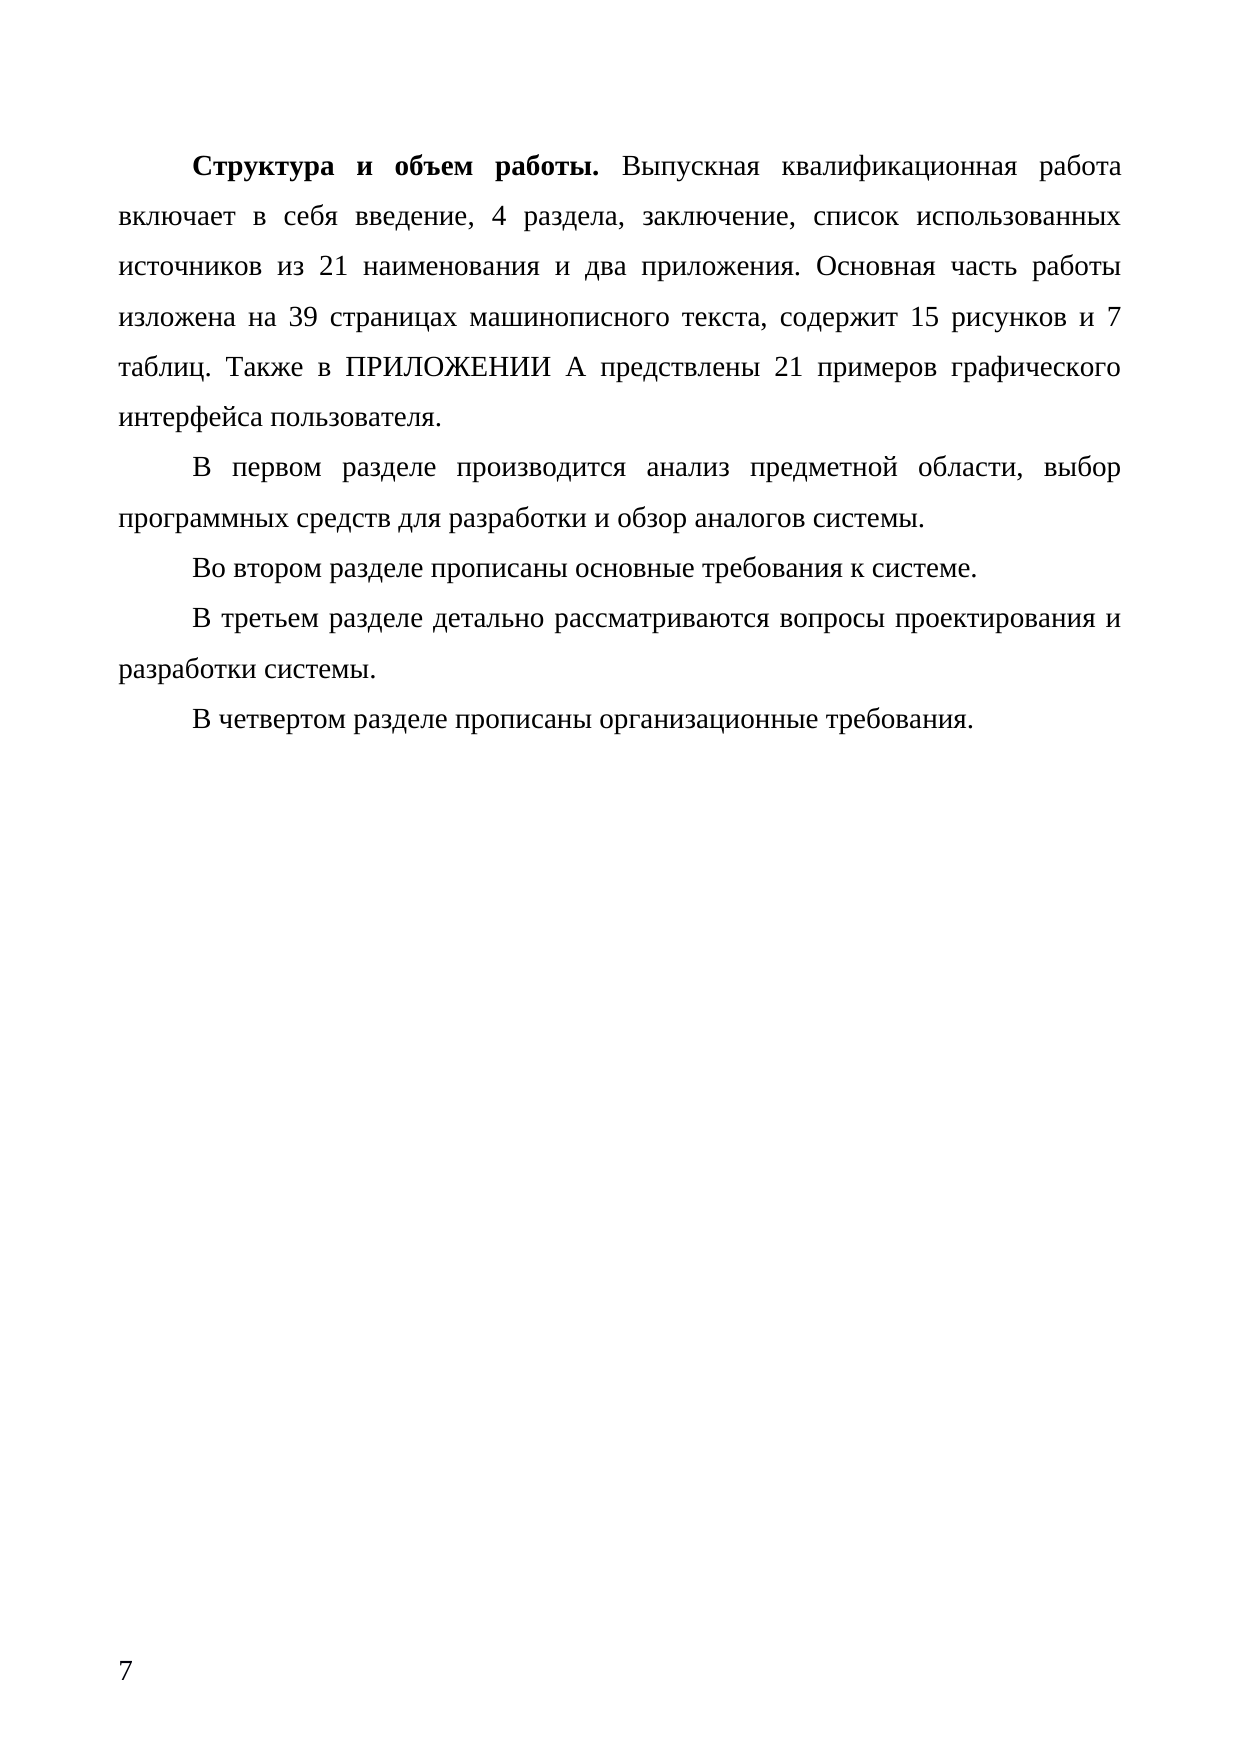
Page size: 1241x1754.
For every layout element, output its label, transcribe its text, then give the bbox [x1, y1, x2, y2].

text Во втором разделе прописаны основные требования к системе. [118, 550, 1122, 584]
text Структура и объем работы. Выпускная квалификационная работа включает в себя введение, 4 раздела, заключение, список использованных источников из 21 наименования и два приложения. Основная часть работы изложена на 39 страницах машинописного текста, содержит 15 рисунков и 7 таблиц. Также в ПРИЛОЖЕНИИ А предствлены 21 примеров графического интерфейса пользователя. [118, 148, 1122, 433]
text В третьем разделе детально рассматриваются вопросы проектирования и разработки системы. [118, 601, 1122, 684]
text В первом разделе производится анализ предметной области, выбор программных средств для разработки и обзор аналогов системы. [118, 449, 1122, 533]
text В четвертом разделе прописаны организационные требования. [118, 701, 1122, 735]
